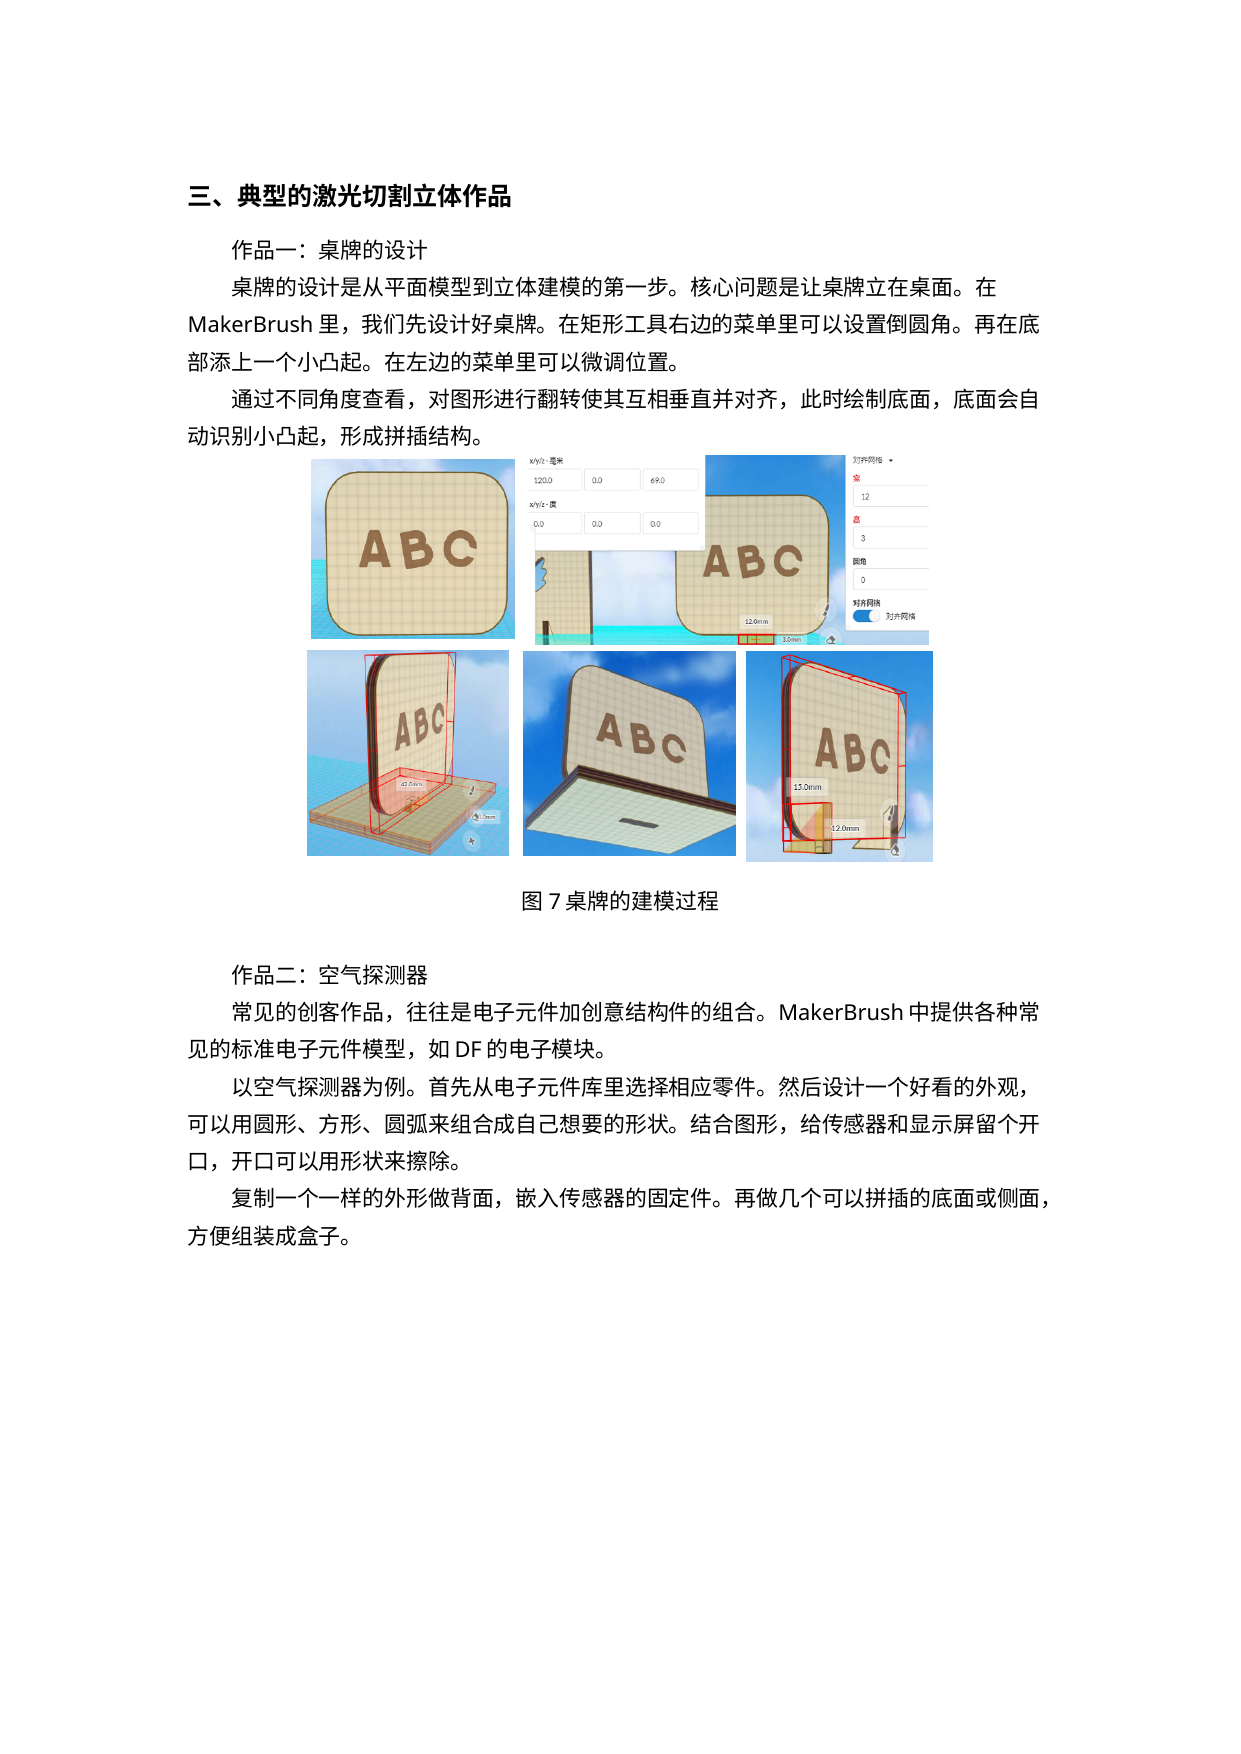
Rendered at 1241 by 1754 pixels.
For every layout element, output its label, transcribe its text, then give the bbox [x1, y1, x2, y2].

text 作品一：桌牌的设计 [187, 232, 1053, 265]
text 以空气探测器为例。首先从电子元件库里选择相应零件。然后设计一个好看的外观，可以用圆形、方形、圆弧来组合成自己想要的形状。结合图形，给传感器和显示屏留个开口，开口可以用形状来擦除。 [187, 1069, 1053, 1176]
picture [523, 651, 736, 856]
text 复制一个一样的外形做背面，嵌入传感器的固定件。再做几个可以拼插的底面或侧面，方便组装成盒子。 [187, 1181, 1053, 1251]
text 桌牌的设计是从平面模型到立体建模的第一步。核心问题是让桌牌立在桌面。在MakerBrush里，我们先设计好桌牌。在矩形工具右边的菜单里可以设置倒圆角。再在底部添上一个小凸起。在左边的菜单里可以微调位置。 [187, 269, 1053, 377]
text 通过不同角度查看，对图形进行翻转使其互相垂直并对齐，此时绘制底面，底面会自动识别小凸起，形成拼插结构。 [187, 381, 1053, 451]
picture [307, 650, 509, 856]
text 三、典型的激光切割立体作品 [187, 162, 1053, 227]
text 作品二：空气探测器 [187, 957, 1053, 990]
picture [311, 459, 515, 639]
text 图 7 桌牌的建模过程 [187, 883, 1053, 916]
text 常见的创客作品，往往是电子元件加创意结构件的组合。MakerBrush中提供各种常见的标准电子元件模型，如DF的电子模块。 [187, 995, 1053, 1064]
picture [746, 651, 933, 862]
picture [527, 455, 929, 645]
